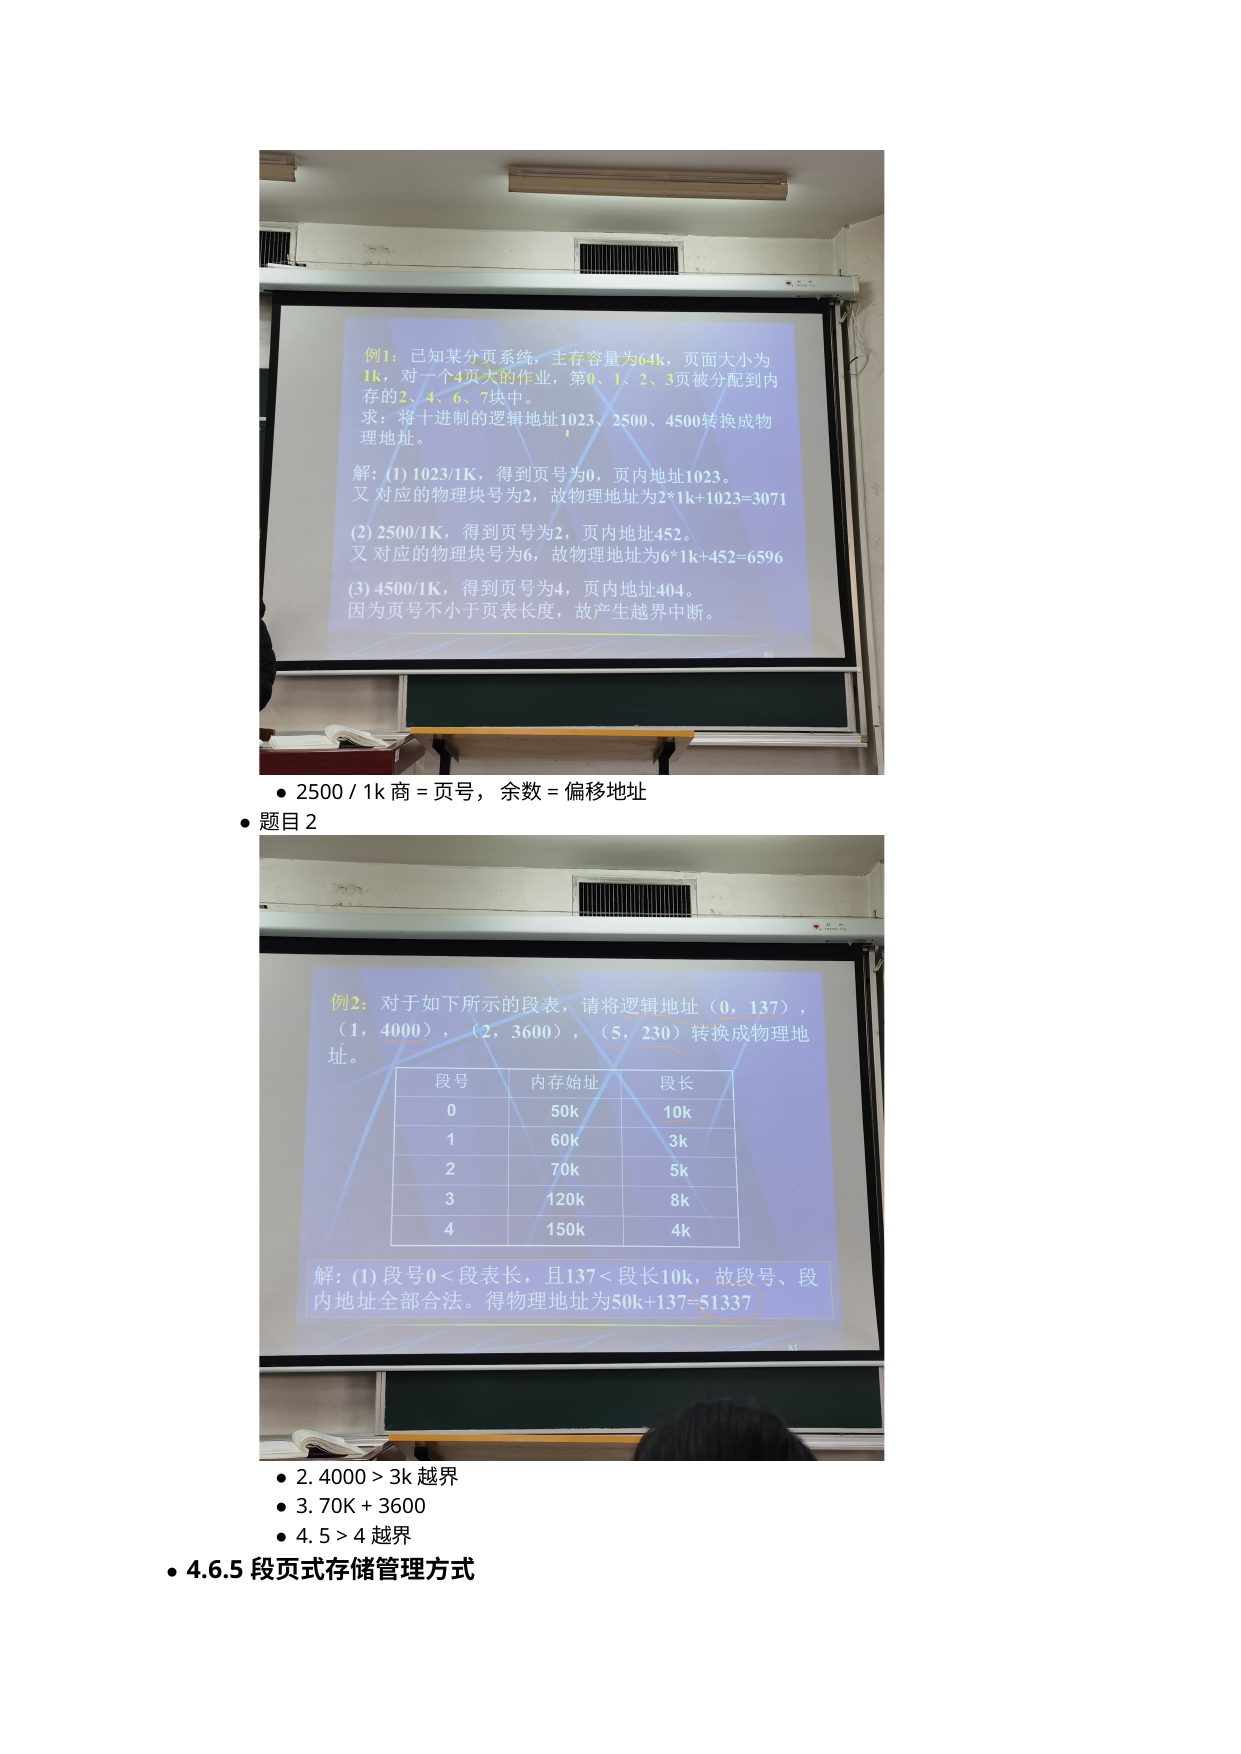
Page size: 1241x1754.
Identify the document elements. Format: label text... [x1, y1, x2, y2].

list 4. 5 > 4 越界 [275, 1519, 1090, 1550]
list 2. 4000 > 3k 越界 [275, 1461, 1090, 1491]
list 4.6.5 段页式存储管理方式 [166, 1550, 1090, 1586]
picture [259, 150, 885, 775]
list 题目2 [238, 805, 1090, 836]
list 2500 / 1k 商 = 页号， 余数 = 偏移地址 [275, 775, 1090, 805]
list 3. 70K + 3600 [275, 1491, 1090, 1519]
picture [259, 835, 885, 1461]
